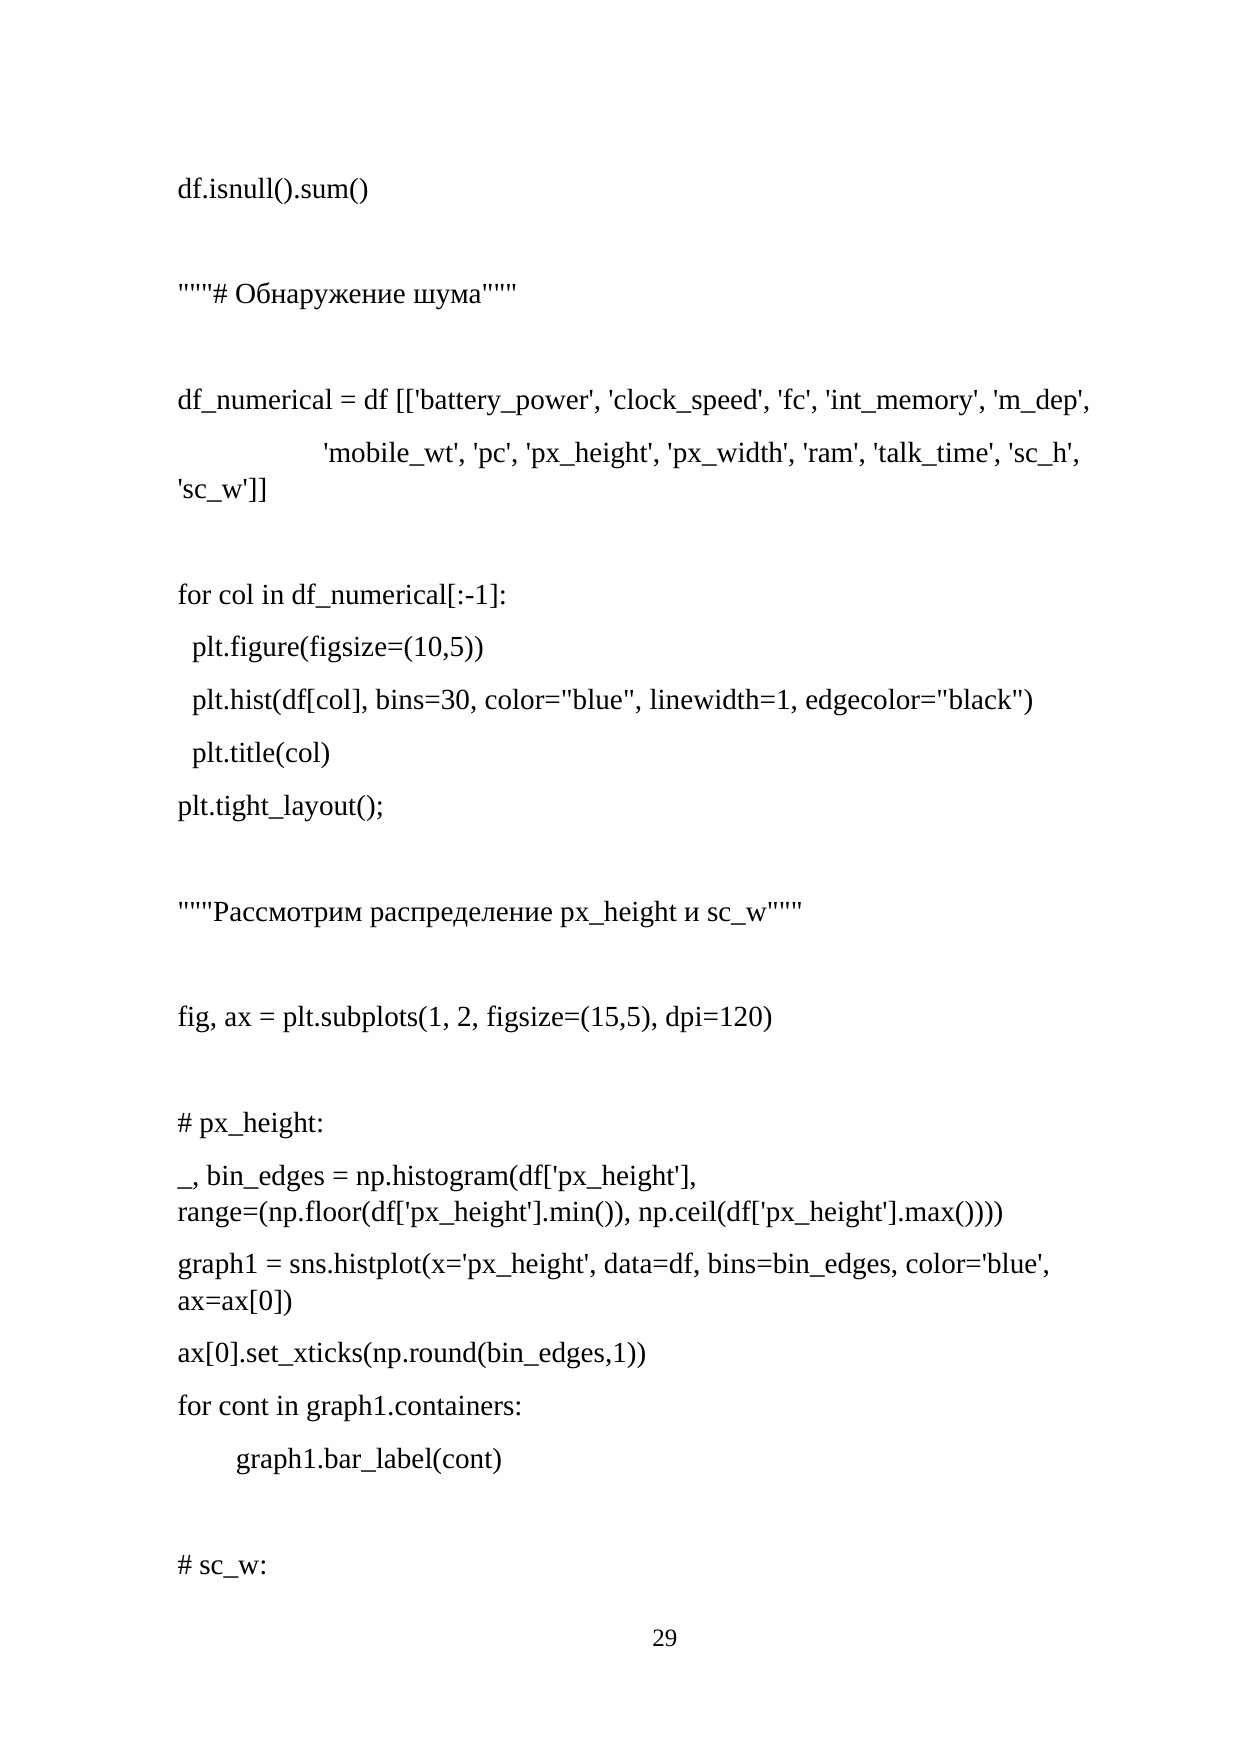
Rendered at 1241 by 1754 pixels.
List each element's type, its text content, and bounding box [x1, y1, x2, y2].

text _, bin_edges = np.histogram(df['px_height'], range=(np.floor(df['px_height'].min()), np.ceil(df['px_height'].max()))) [177, 1158, 1152, 1227]
text plt.tight_layout(); [177, 788, 1152, 822]
text graph1 = sns.histplot(x='px_height', data=df, bins=bin_edges, color='blue', ax=ax[0]) [177, 1247, 1152, 1316]
text """# Обнаружение шума""" [177, 277, 1152, 310]
text ax[0].set_xticks(np.round(bin_edges,1)) [177, 1336, 1152, 1369]
text df.isnull().sum() [177, 171, 1152, 204]
text graph1.bar_label(cont) [177, 1441, 1152, 1475]
text for col in df_numerical[:-1]: [177, 577, 1152, 610]
text df_numerical = df [['battery_power', 'clock_speed', 'fc', 'int_memory', 'm_dep', [177, 382, 1152, 416]
text 'mobile_wt', 'pc', 'px_height', 'px_width', 'ram', 'talk_time', 'sc_h', 'sc_w']] [177, 435, 1152, 505]
text plt.figure(figsize=(10,5)) [177, 629, 1152, 663]
text """Рассмотрим распределение px_height и sc_w""" [177, 894, 1152, 927]
text # sc_w: [177, 1547, 1152, 1580]
text # px_height: [177, 1105, 1152, 1138]
text for cont in graph1.containers: [177, 1388, 1152, 1422]
text plt.hist(df[col], bins=30, color="blue", linewidth=1, edgecolor="black") [177, 682, 1152, 716]
text plt.title(col) [177, 735, 1152, 769]
text fig, ax = plt.subplots(1, 2, figsize=(15,5), dpi=120) [177, 999, 1152, 1033]
